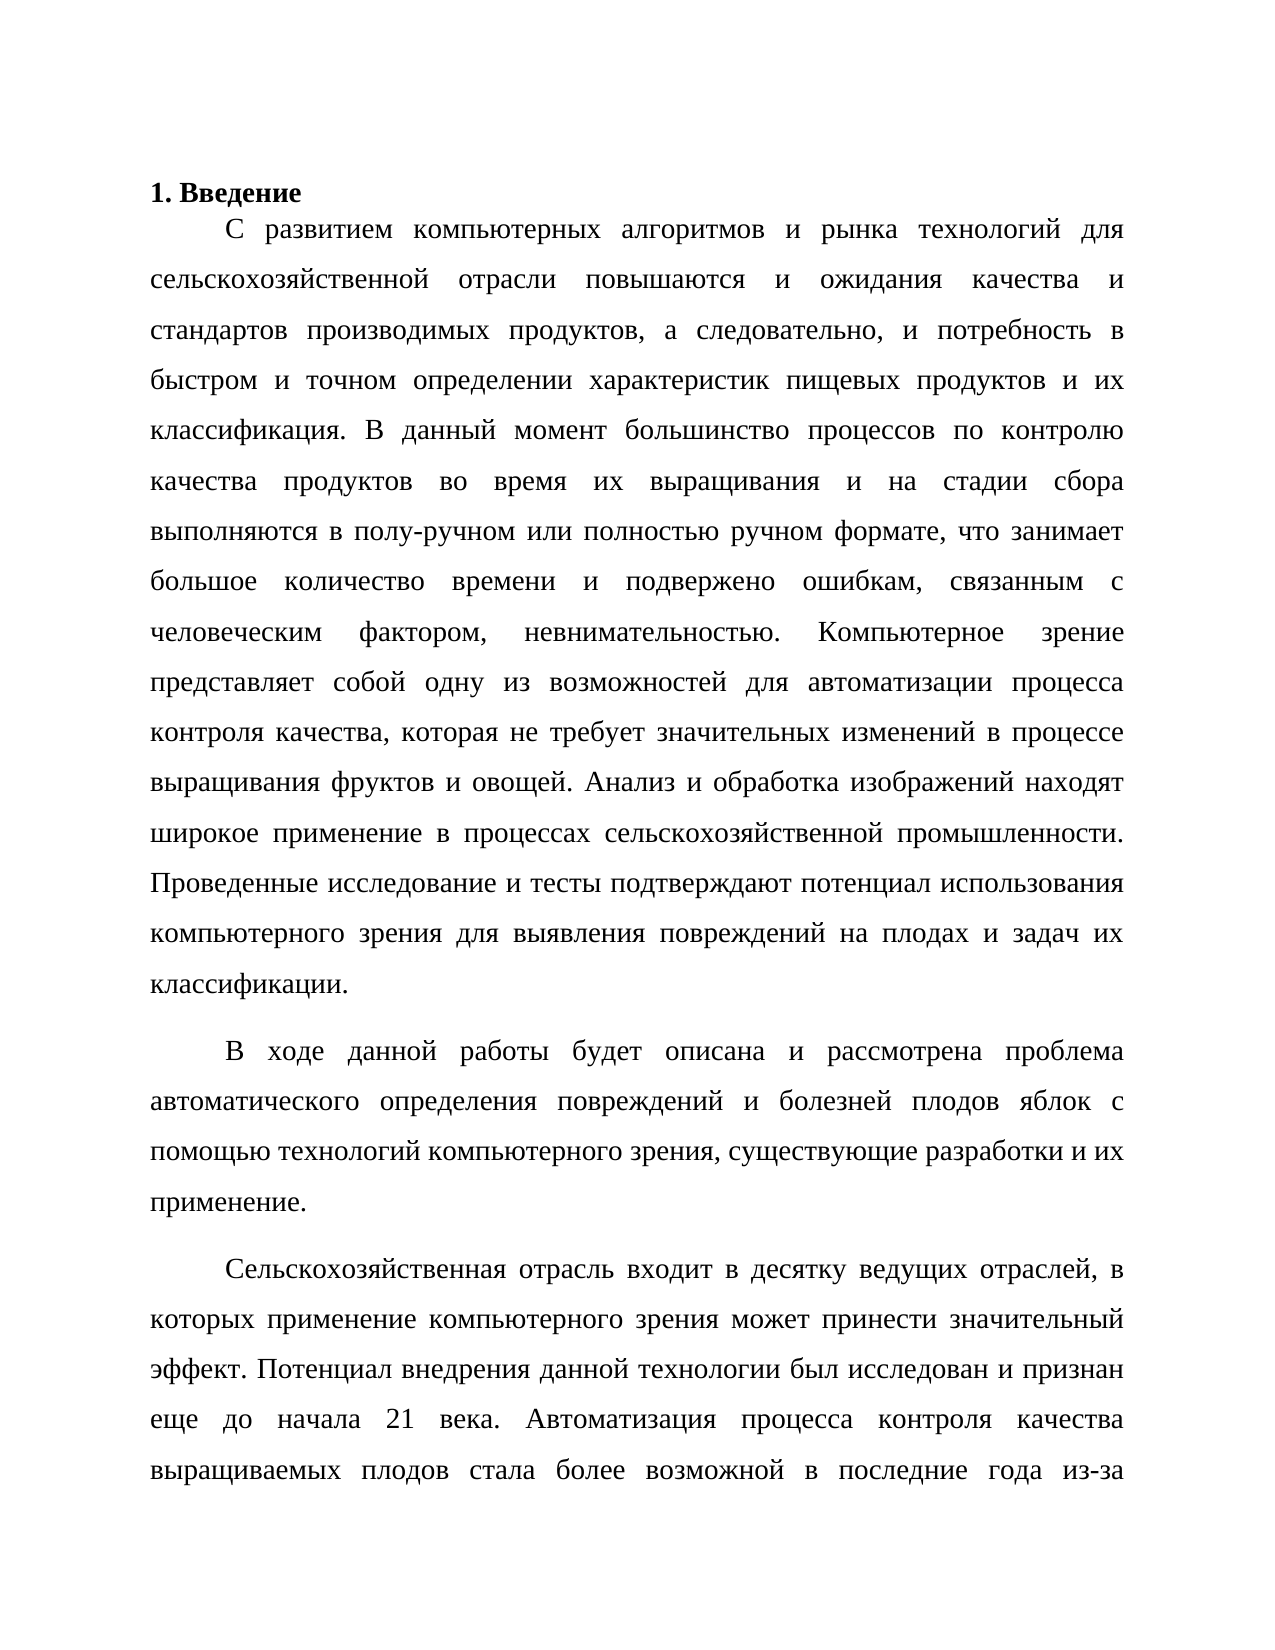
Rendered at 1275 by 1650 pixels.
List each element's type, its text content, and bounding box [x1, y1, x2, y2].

subtitle 1. Введение [150, 175, 1125, 208]
text С развитием компьютерных алгоритмов и рынка технологий для сельскохозяйственной отрасли повышаются и ожидания качества и стандартов производимых продуктов, а следовательно, и потребность в быстром и точном определении характеристик пищевых продуктов и их классификация. В данный момент большинство процессов по контролю качества продуктов во время их выращивания и на стадии сбора выполняются в полу-ручном или полностью ручном формате, что занимает большое количество времени и подвержено ошибкам, связанным с человеческим фактором, невнимательностью. Компьютерное зрение представляет собой одну из возможностей для автоматизации процесса контроля качества, которая не требует значительных изменений в процессе выращивания фруктов и овощей. Анализ и обработка изображений находят широкое применение в процессах сельскохозяйственной промышленности. Проведенные исследование и тесты подтверждают потенциал использования компьютерного зрения для выявления повреждений на плодах и задач их классификации. [150, 211, 1125, 999]
text В ходе данной работы будет описана и рассмотрена проблема автоматического определения повреждений и болезней плодов яблок с помощью технологий компьютерного зрения, существующие разработки и их применение. [150, 1033, 1125, 1217]
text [150, 1251, 1125, 1486]
